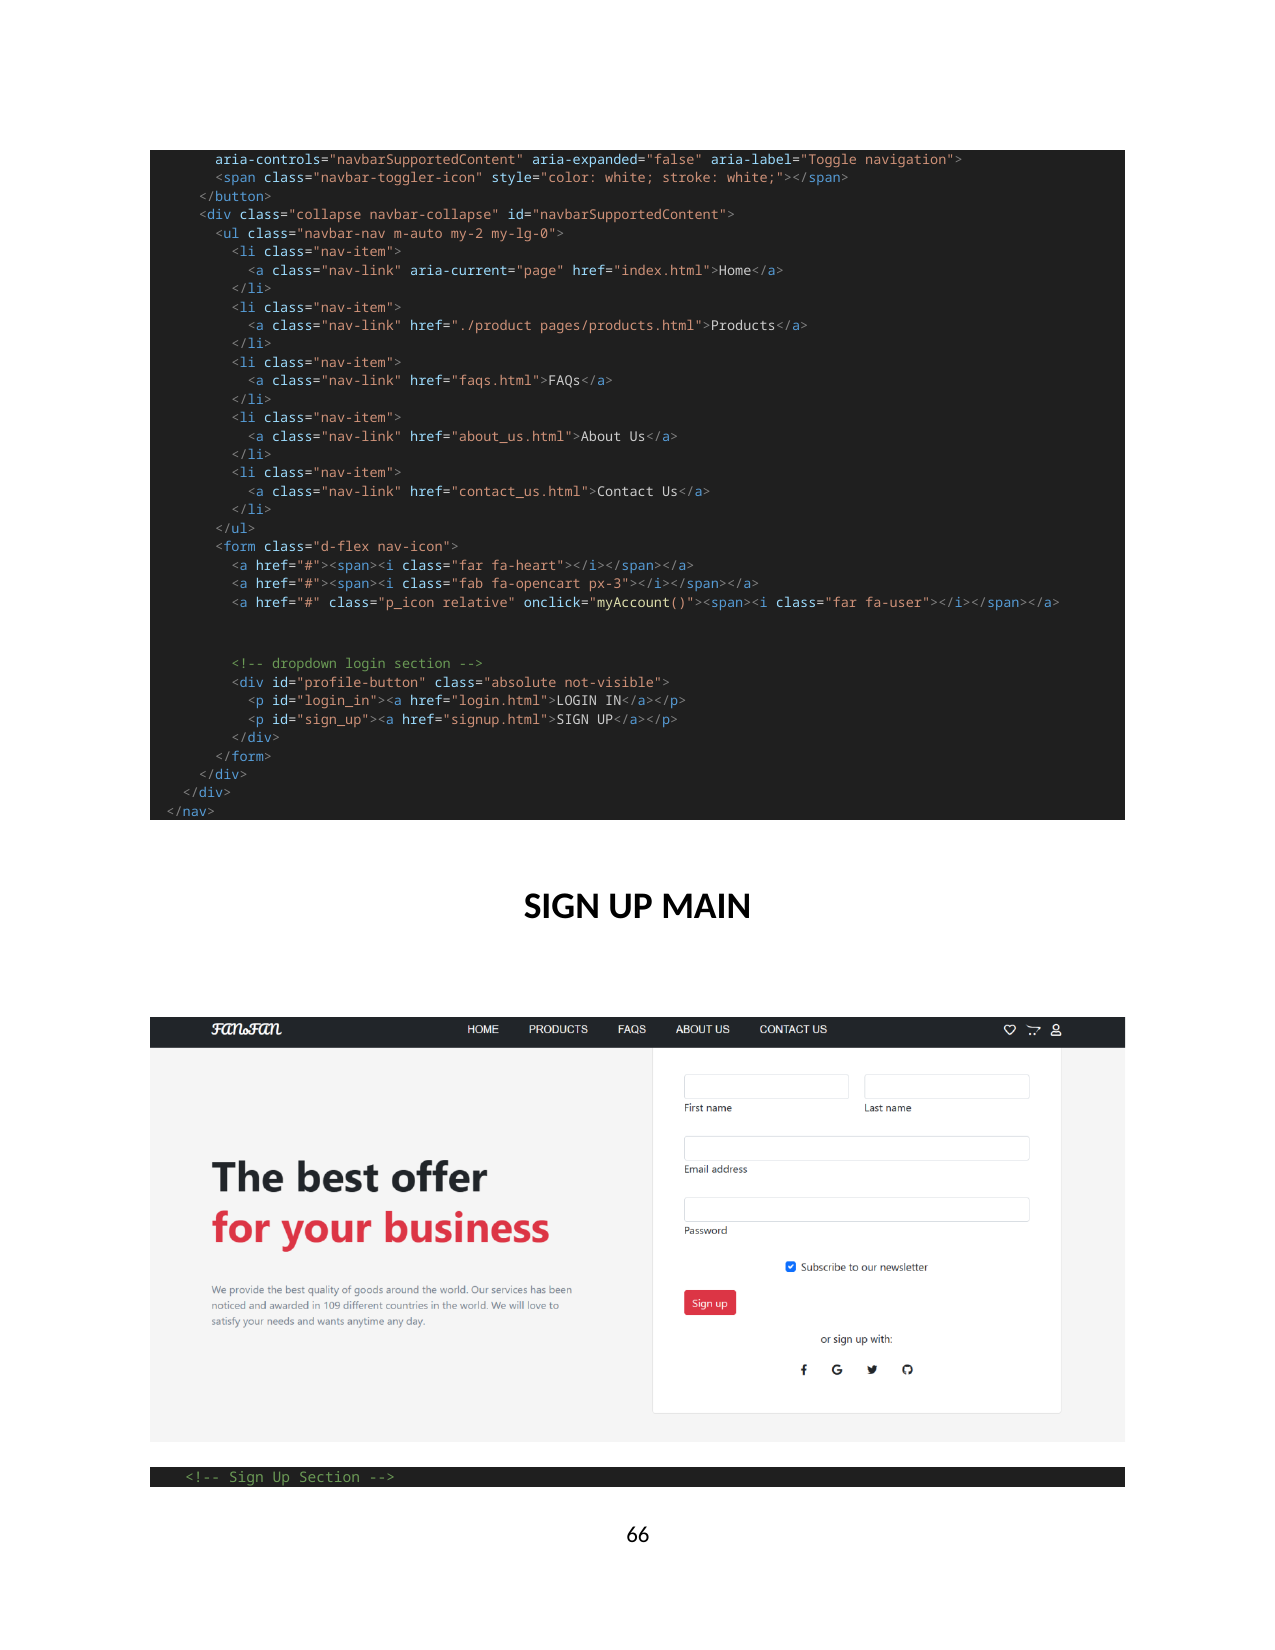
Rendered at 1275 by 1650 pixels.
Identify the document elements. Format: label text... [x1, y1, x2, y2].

text <a href="#"><span><i class="fab fa-opencart px-3"></i></span></a> [150, 574, 1125, 592]
text <p id="sign_up"><a href="signup.html">SIGN UP</a></p> [150, 710, 1125, 728]
text <a class="nav-link" href="about_us.html">About Us</a> [150, 427, 1125, 445]
text SIGN UP MAIN [150, 882, 1125, 928]
text <div class="collapse navbar-collapse" id="navbarSupportedContent"> [150, 205, 1125, 224]
text </li> [150, 445, 1125, 463]
text <div id="profile-button" class="absolute not-visible"> [150, 673, 1125, 691]
text <li class="nav-item"> [150, 463, 1125, 482]
text </ul> [150, 519, 1125, 537]
text </li> [150, 279, 1125, 297]
text <!-- dropdown login section --> [150, 654, 1125, 673]
text <form class="d-flex nav-icon"> [150, 537, 1125, 556]
picture [150, 1017, 1125, 1442]
text <li class="nav-item"> [150, 408, 1125, 427]
text <span class="navbar-toggler-icon" style="color: white; stroke: white;"></span> [150, 168, 1125, 187]
text </li> [150, 500, 1125, 519]
text <a class="nav-link" href="contact_us.html">Contact Us</a> [150, 482, 1125, 500]
text </div> [150, 728, 1125, 747]
text </li> [150, 334, 1125, 353]
text <a href="#" class="p_icon relative" onclick="myAccount()"><span><i class="far fa-user"></i></span></a> [150, 592, 1125, 611]
text </form> [150, 747, 1125, 765]
text <a href="#"><span><i class="far fa-heart"></i></span></a> [150, 556, 1125, 574]
text aria-controls="navbarSupportedContent" aria-expanded="false" aria-label="Toggle navigation"> [150, 150, 1125, 168]
text </nav> [150, 802, 1125, 820]
text </button> [150, 187, 1125, 205]
text </li> [150, 390, 1125, 408]
text <li class="nav-item"> [150, 353, 1125, 371]
text <a class="nav-link" href="./product pages/products.html">Products</a> [150, 316, 1125, 334]
text <li class="nav-item"> [150, 297, 1125, 316]
text <a class="nav-link" aria-current="page" href="index.html">Home</a> [150, 261, 1125, 279]
text </div> [150, 783, 1125, 802]
text <!-- Sign Up Section --> [150, 1467, 1125, 1487]
text <p id="login_in"><a href="login.html">LOGIN IN</a></p> [150, 691, 1125, 710]
text </div> [150, 765, 1125, 783]
text <li class="nav-item"> [150, 242, 1125, 261]
text <ul class="navbar-nav m-auto my-2 my-lg-0"> [150, 224, 1125, 242]
text <a class="nav-link" href="faqs.html">FAQs</a> [150, 371, 1125, 390]
